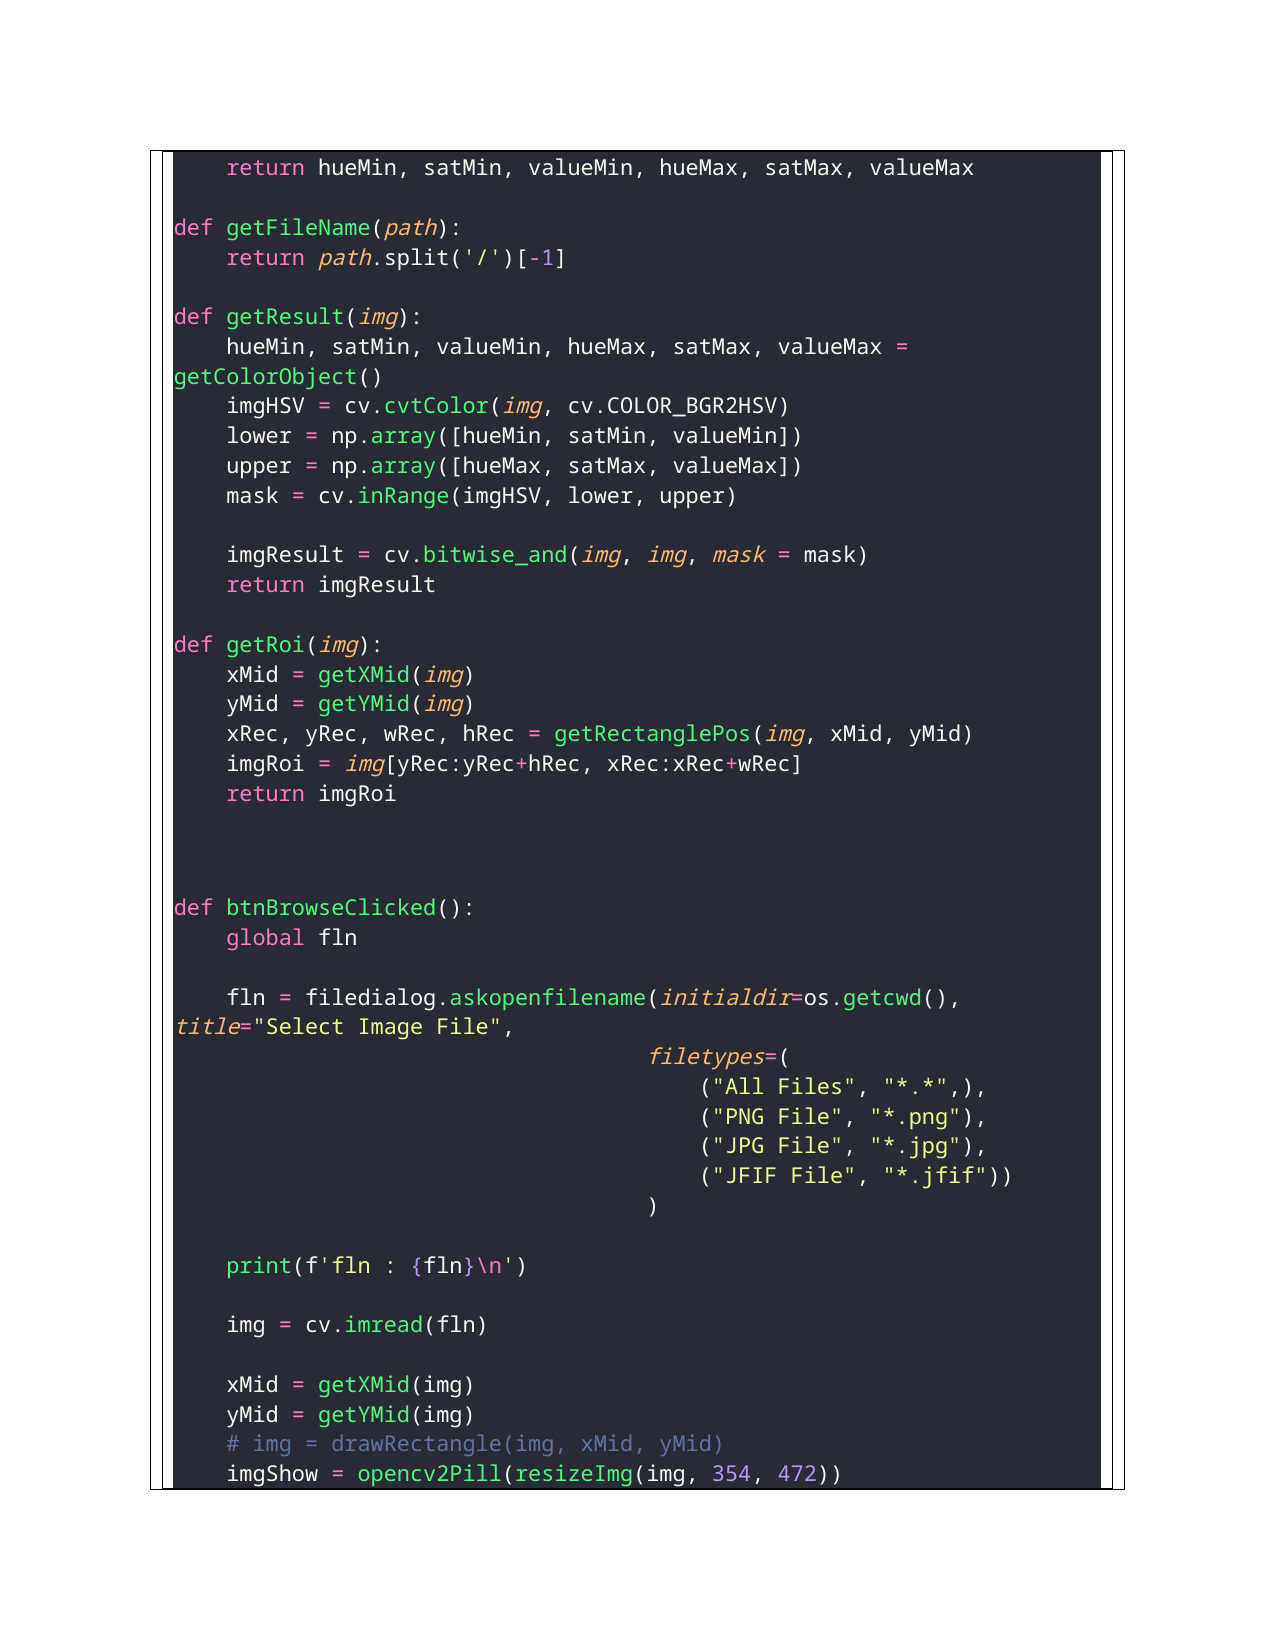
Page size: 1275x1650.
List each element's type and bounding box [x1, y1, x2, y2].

table_header [151, 151, 162, 1489]
table_header [1101, 152, 1112, 1488]
table_header [163, 152, 173, 1488]
table_header [1113, 151, 1124, 1489]
